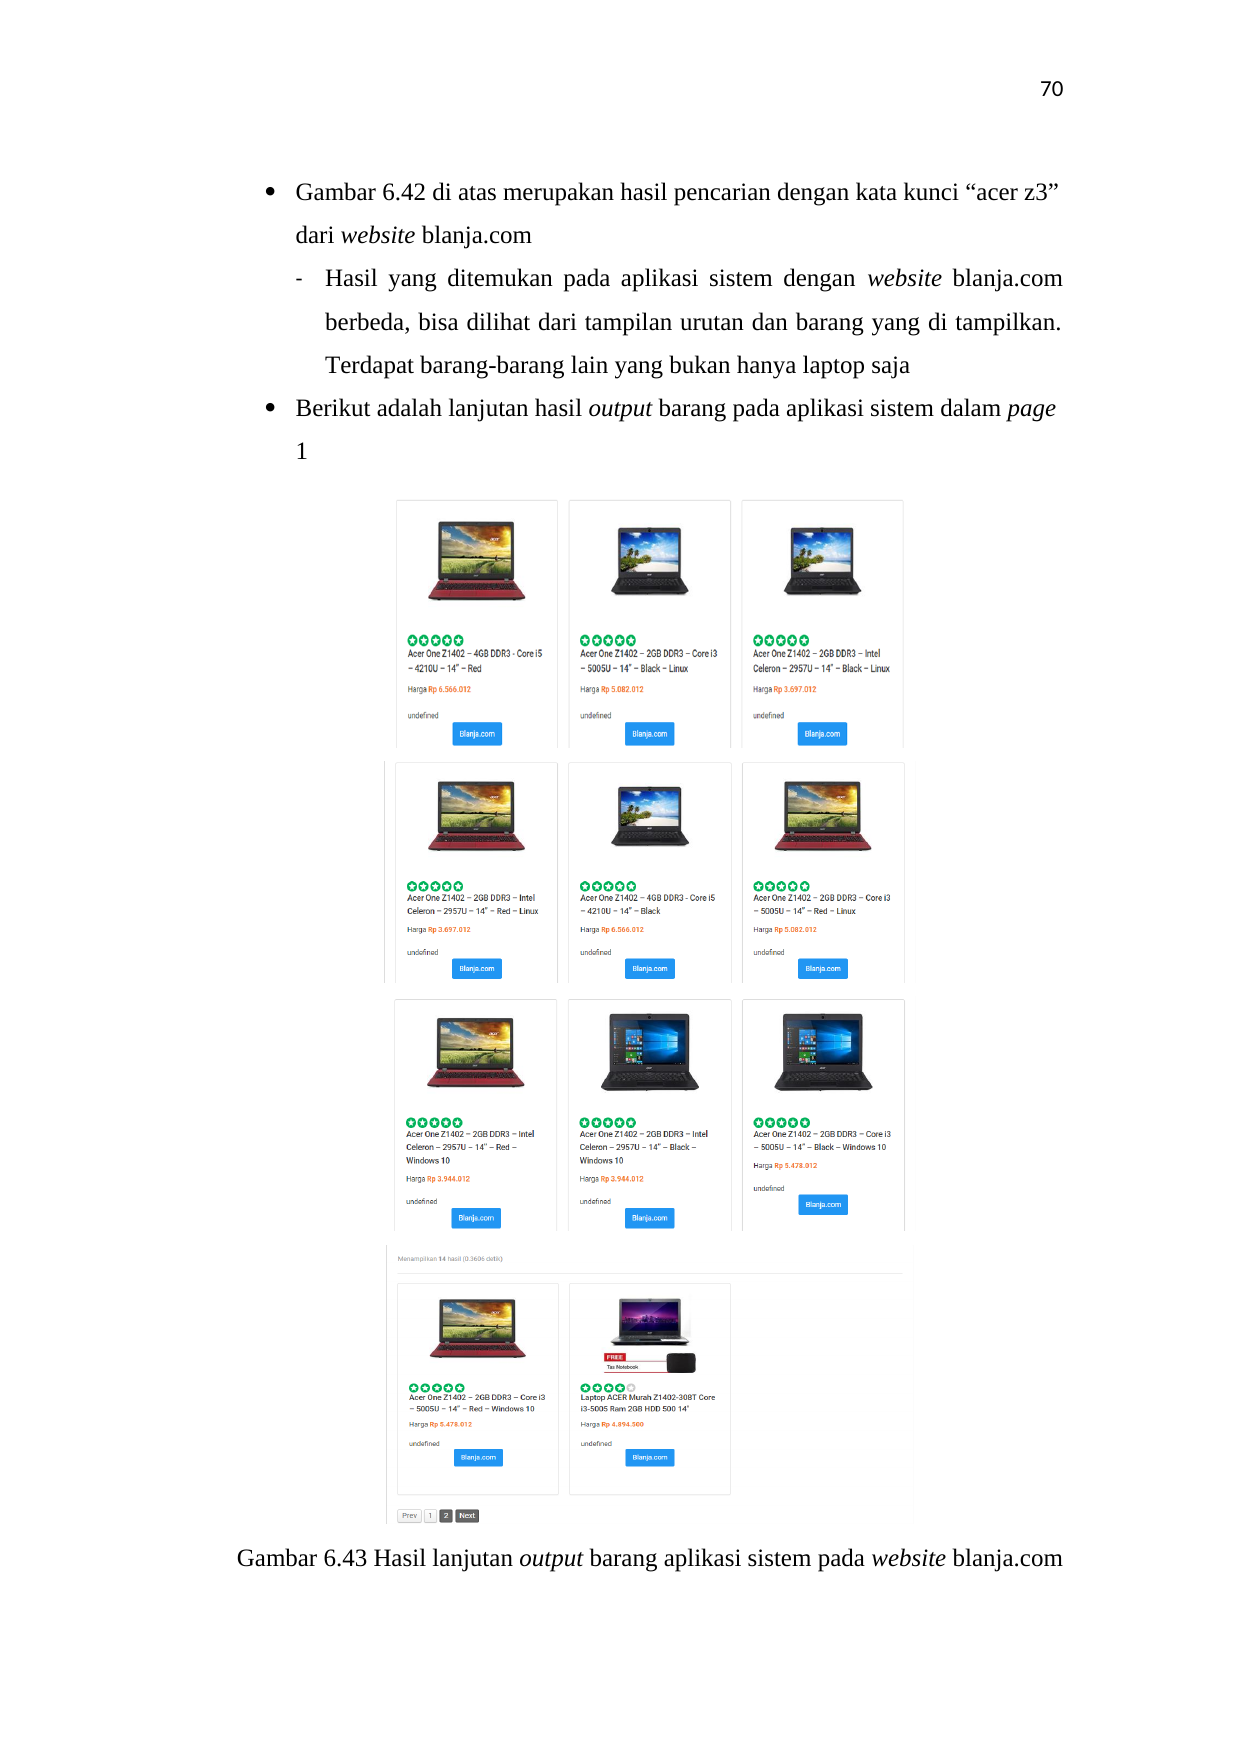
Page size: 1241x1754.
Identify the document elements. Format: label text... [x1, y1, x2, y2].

list Berikut adalah lanjutan hasil output barang pada aplikasi sistem dalam page 1 [266, 393, 1063, 465]
list Gambar 6.42 di atas merupakan hasil pencarian dengan kata kunci “acer z3” dari website blanja.com [266, 177, 1063, 249]
text Gambar 6.43 Hasil lanjutan output barang aplikasi sistem pada website blanja.com [236, 1543, 1063, 1572]
picture [386, 1245, 914, 1524]
picture [385, 496, 914, 748]
picture [384, 996, 916, 1231]
list Hasil yang ditemukan pada aplikasi sistem dengan website blanja.com berbeda, bisa dilihat dari tampilan urutan dan barang yang di tampilkan. Terdapat barang-barang lain yang bukan hanya laptop saja [295, 263, 1063, 379]
picture [384, 761, 916, 983]
